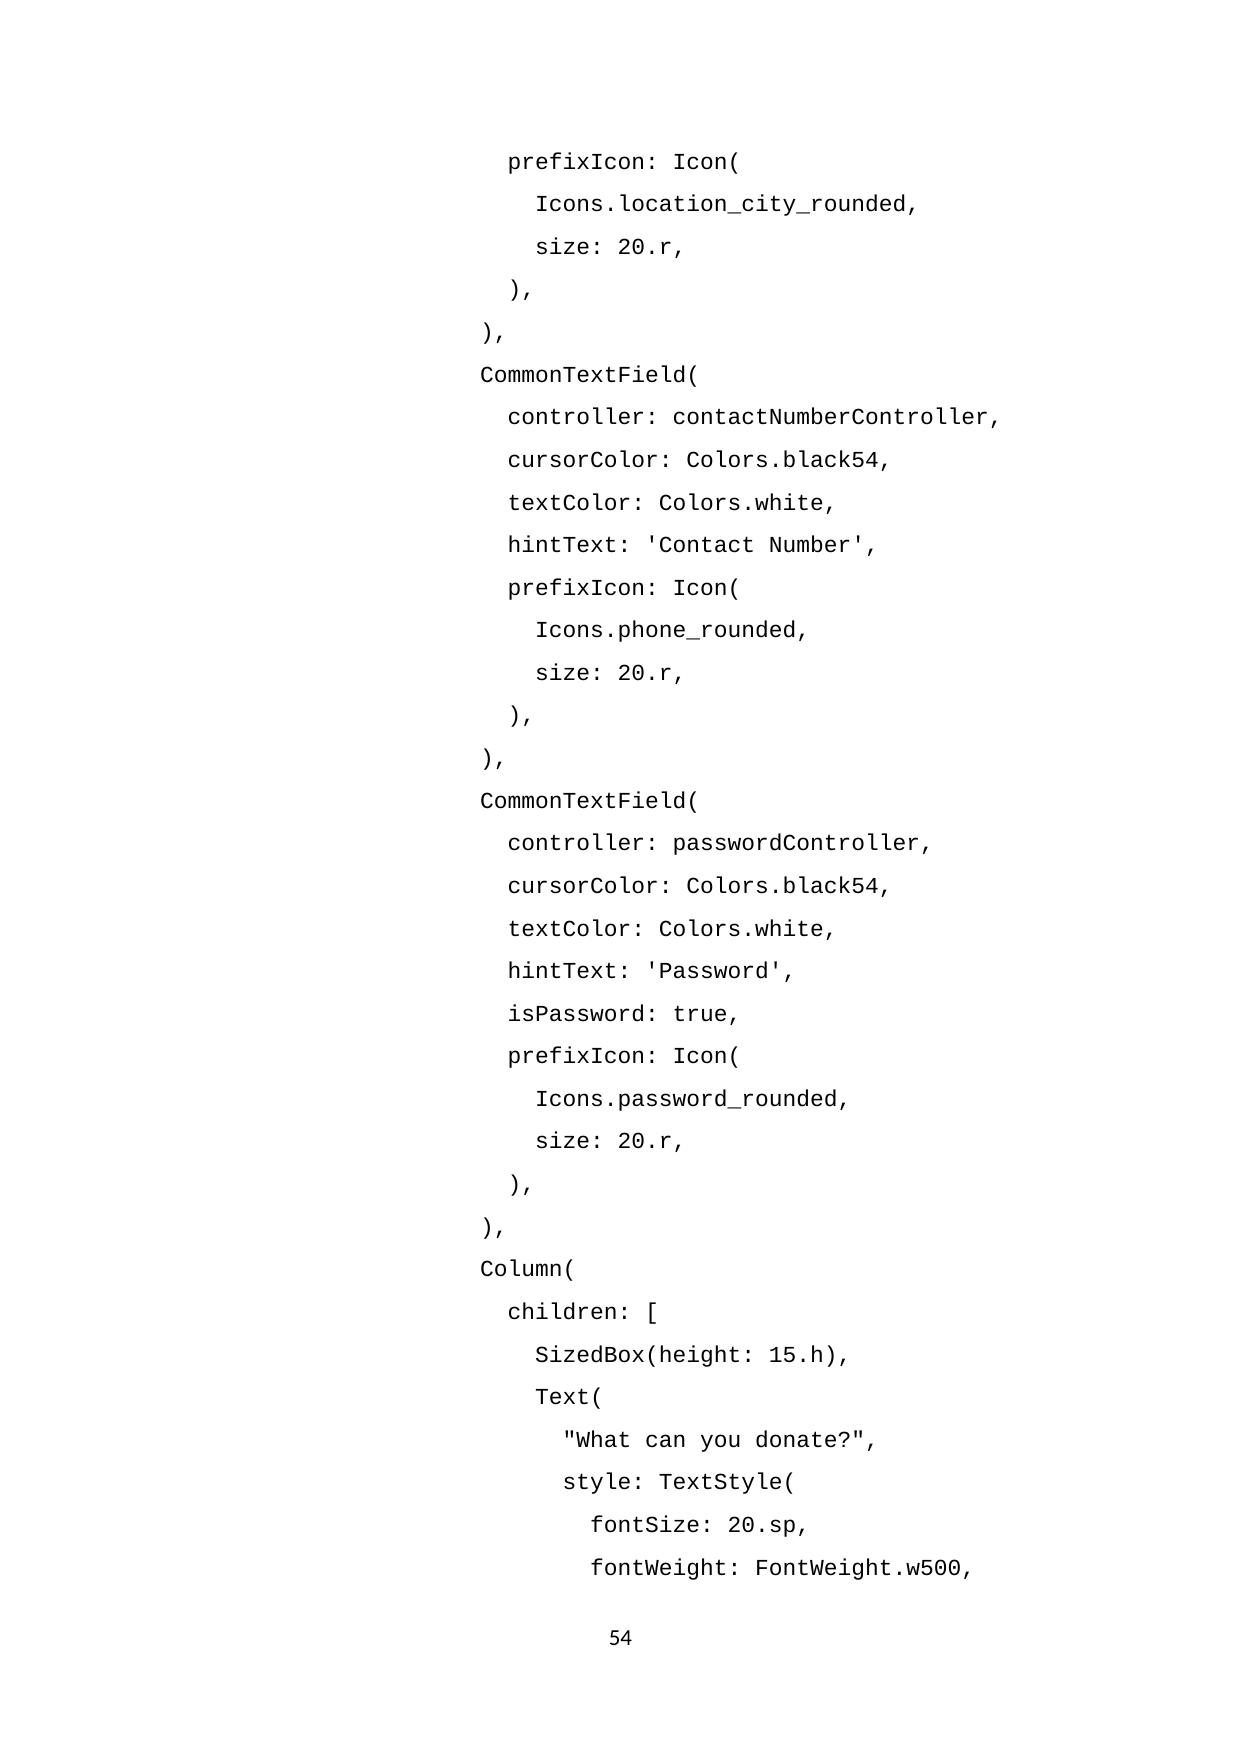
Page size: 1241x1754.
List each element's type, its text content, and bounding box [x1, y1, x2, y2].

text size: 20.r, [150, 235, 1090, 261]
text fontWeight: FontWeight.w500, [150, 1556, 1090, 1582]
text Column( [150, 1258, 1090, 1284]
text hintText: 'Password', [150, 959, 1090, 985]
text Text( [150, 1386, 1090, 1411]
text ), [150, 320, 1090, 346]
text hintText: 'Contact Number', [150, 533, 1090, 559]
text SizedBox(height: 15.h), [150, 1343, 1090, 1369]
text ), [150, 746, 1090, 772]
text prefixIcon: Icon( [150, 150, 1090, 176]
text cursorColor: Colors.black54, [150, 874, 1090, 900]
text size: 20.r, [150, 661, 1090, 687]
text controller: contactNumberController, [150, 406, 1090, 432]
text ), [150, 1215, 1090, 1241]
text Icons.phone_rounded, [150, 619, 1090, 644]
text fontSize: 20.sp, [150, 1513, 1090, 1539]
text CommonTextField( [150, 363, 1090, 389]
text Icons.password_rounded, [150, 1087, 1090, 1113]
text "What can you donate?", [150, 1428, 1090, 1454]
text ), [150, 1172, 1090, 1198]
text isPassword: true, [150, 1002, 1090, 1028]
text CommonTextField( [150, 789, 1090, 815]
text children: [ [150, 1300, 1090, 1326]
text prefixIcon: Icon( [150, 576, 1090, 602]
text ), [150, 704, 1090, 730]
text style: TextStyle( [150, 1471, 1090, 1497]
text ), [150, 278, 1090, 304]
text Icons.location_city_rounded, [150, 193, 1090, 218]
text prefixIcon: Icon( [150, 1045, 1090, 1071]
text textColor: Colors.white, [150, 491, 1090, 517]
text size: 20.r, [150, 1130, 1090, 1156]
text cursorColor: Colors.black54, [150, 448, 1090, 474]
text textColor: Colors.white, [150, 917, 1090, 943]
text controller: passwordController, [150, 832, 1090, 858]
